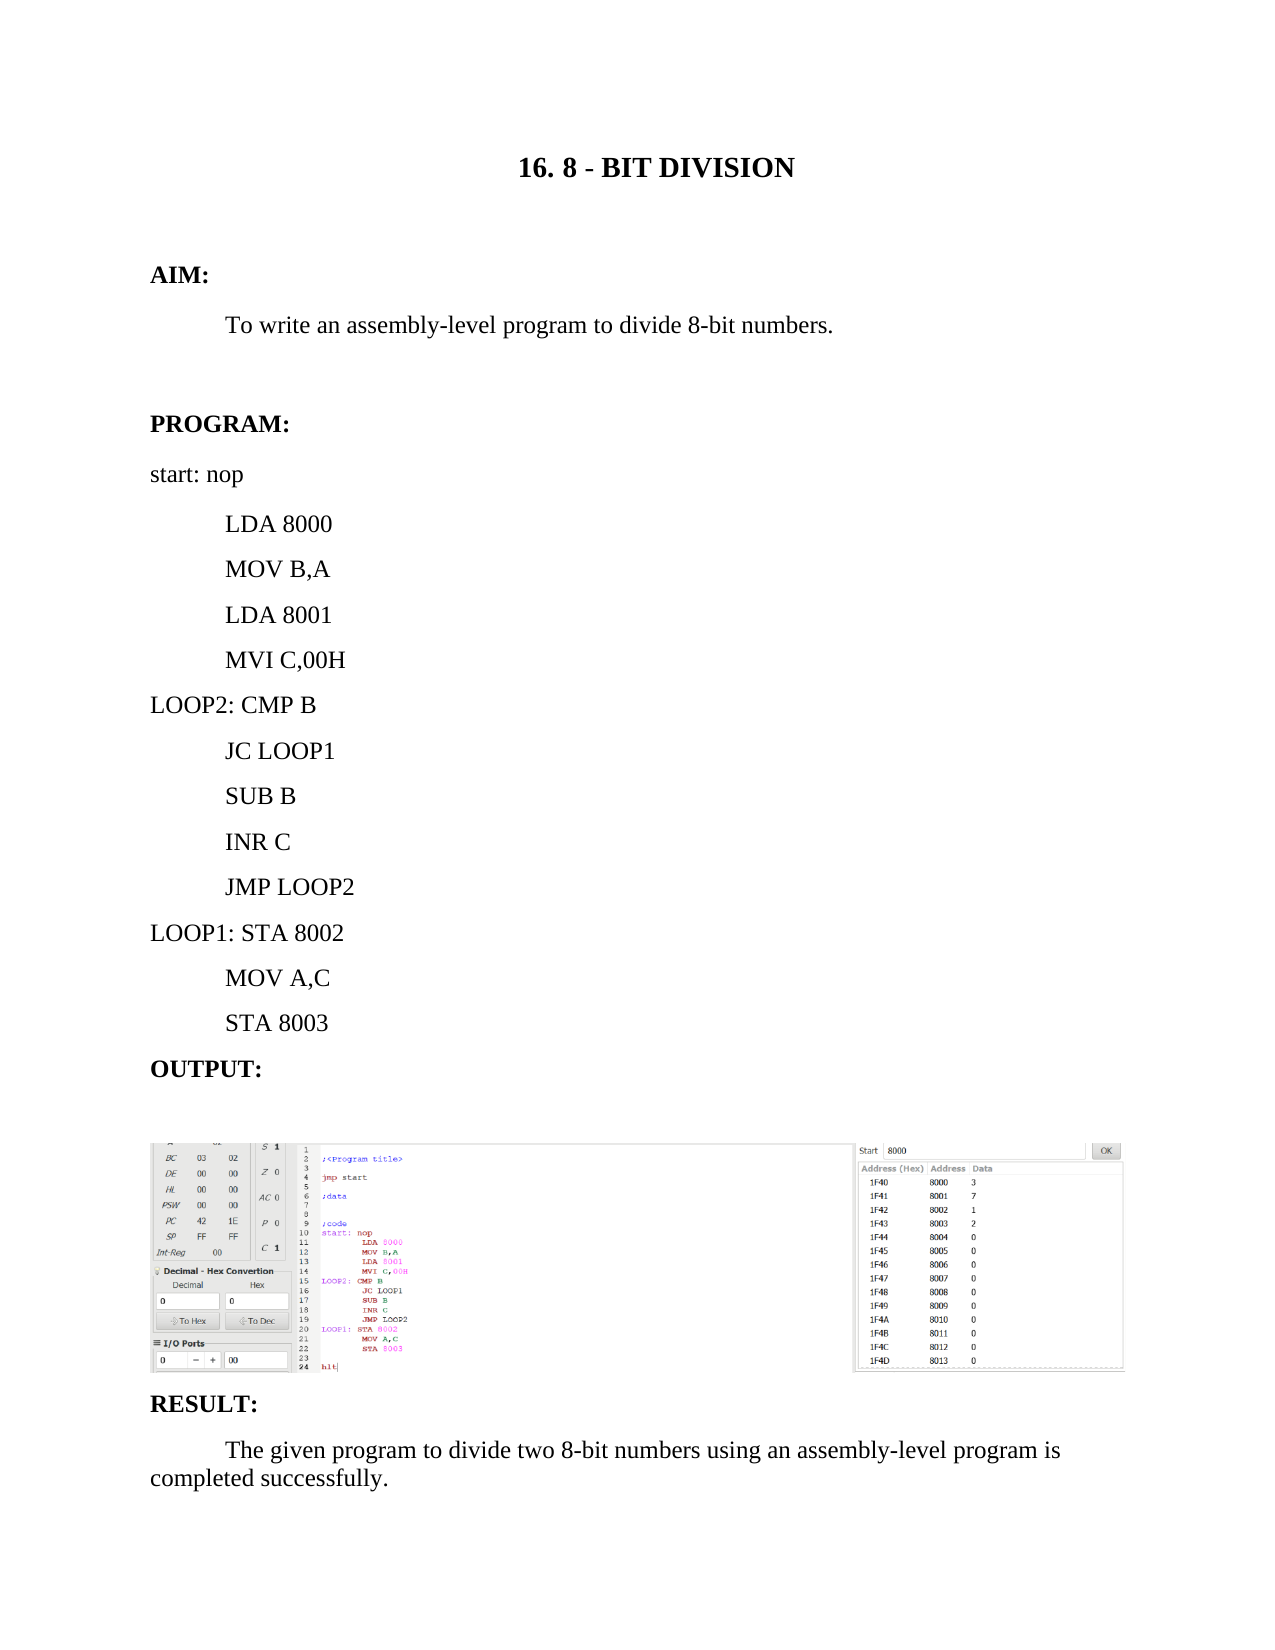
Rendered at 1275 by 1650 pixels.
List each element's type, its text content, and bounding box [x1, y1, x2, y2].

text MOV A,C [150, 963, 1125, 992]
text LOOP2: CMP B [150, 691, 1125, 719]
text OUTPUT: [150, 1054, 1125, 1083]
text LDA 8001 [150, 600, 1125, 628]
text LDA 8000 [150, 509, 1125, 538]
text SUB B [150, 781, 1125, 810]
text MOV B,A [150, 554, 1125, 583]
text start: nop [150, 459, 1125, 488]
picture [150, 1143, 1125, 1373]
text To write an assembly-level program to divide 8-bit numbers. [150, 310, 1125, 339]
list 8 - BIT DIVISION [187, 150, 1125, 183]
text PROGRAM: [150, 409, 1125, 438]
text JMP LOOP2 [150, 872, 1125, 901]
text RESULT: [150, 1389, 1125, 1418]
text LOOP1: STA 8002 [150, 918, 1125, 946]
text INR C [150, 827, 1125, 856]
text MVI C,00H [150, 645, 1125, 674]
text STA 8003 [150, 1008, 1125, 1037]
text AIM: [150, 260, 1125, 289]
text The given program to divide two 8-bit numbers using an assembly-level program is completed successfully. [150, 1435, 1125, 1492]
text JC LOOP1 [150, 736, 1125, 765]
